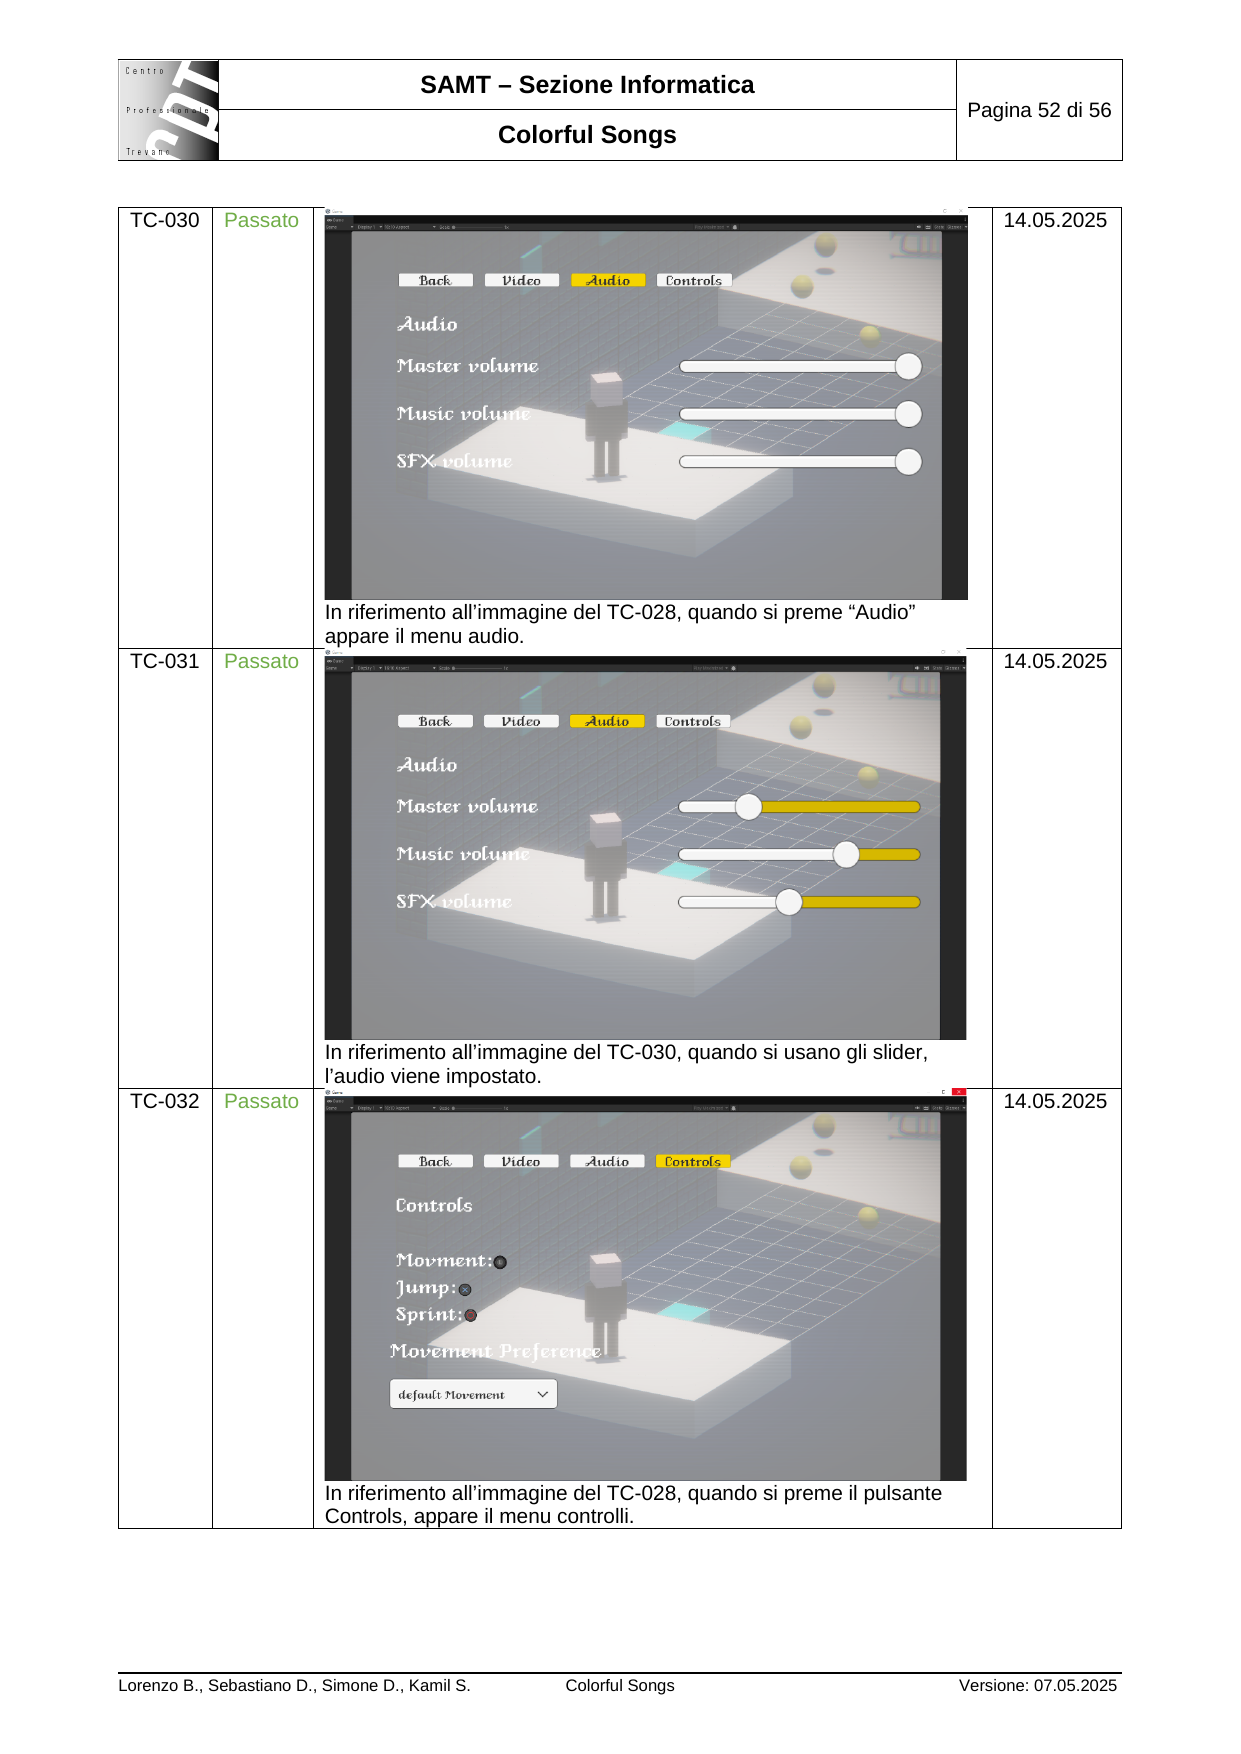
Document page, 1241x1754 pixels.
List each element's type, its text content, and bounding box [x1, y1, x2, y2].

picture [324, 648, 967, 1040]
table_cell 14.05.2025 [993, 208, 1121, 648]
table_cell In riferimento all’immagine del TC-028, quando si preme “Audio” appare il menu audio. [314, 208, 992, 648]
picture [324, 207, 968, 600]
table_cell 14.05.2025 [993, 649, 1121, 1088]
table_cell In riferimento all’immagine del TC-028, quando si preme il pulsante Controls, appare il menu controlli. [314, 1089, 992, 1528]
table_cell TC-031 [119, 649, 212, 1088]
table_cell Passato [213, 649, 313, 1088]
table_cell In riferimento all’immagine del TC-030, quando si usano gli slider, l’audio viene impostato. [314, 649, 992, 1088]
table_cell 14.05.2025 [993, 1089, 1121, 1528]
picture [324, 1088, 967, 1481]
table_cell TC-030 [119, 208, 212, 648]
picture [118, 60, 219, 160]
table_cell TC-032 [119, 1089, 212, 1528]
table_cell Passato [213, 208, 313, 648]
table_cell Passato [213, 1089, 313, 1528]
